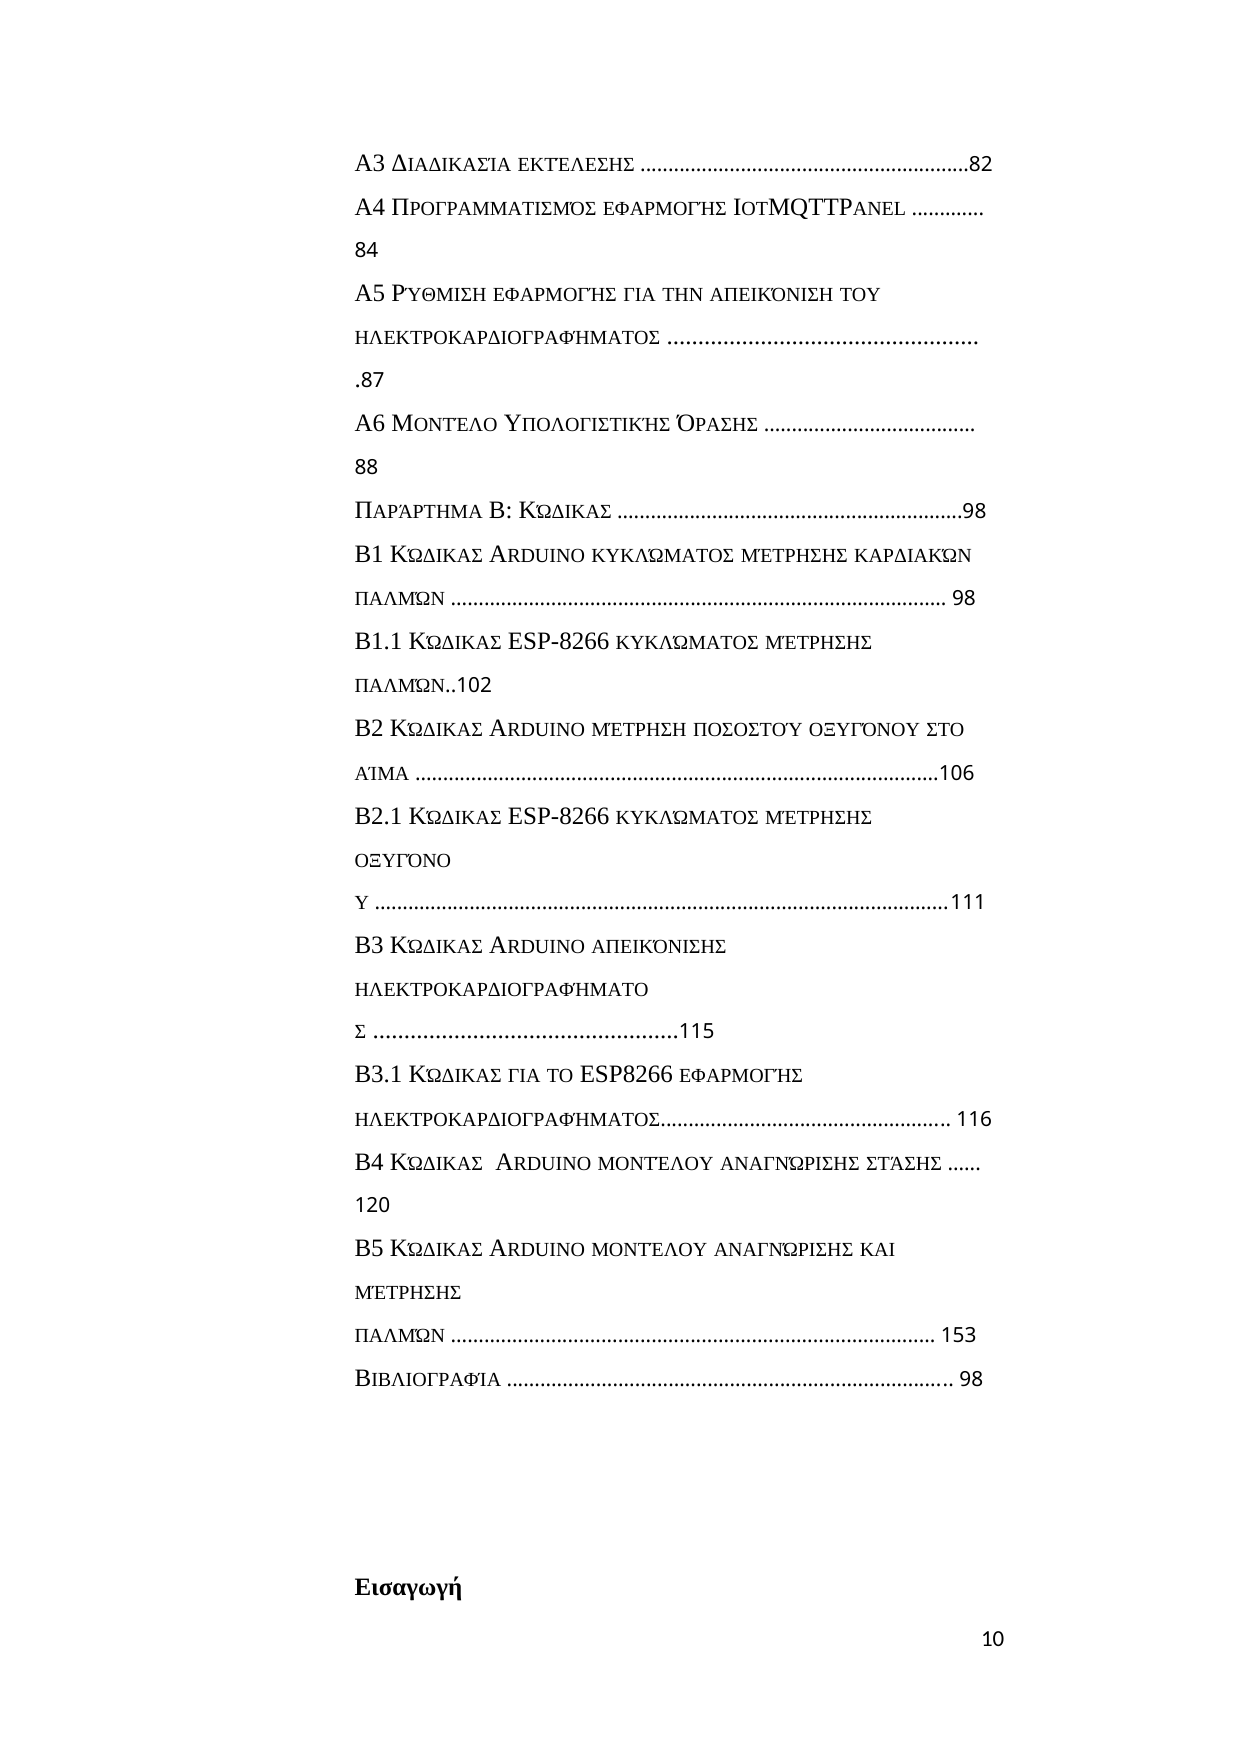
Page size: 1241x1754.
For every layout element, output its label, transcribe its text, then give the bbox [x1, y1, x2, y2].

subtitle Εισαγωγή [354, 1572, 1004, 1601]
